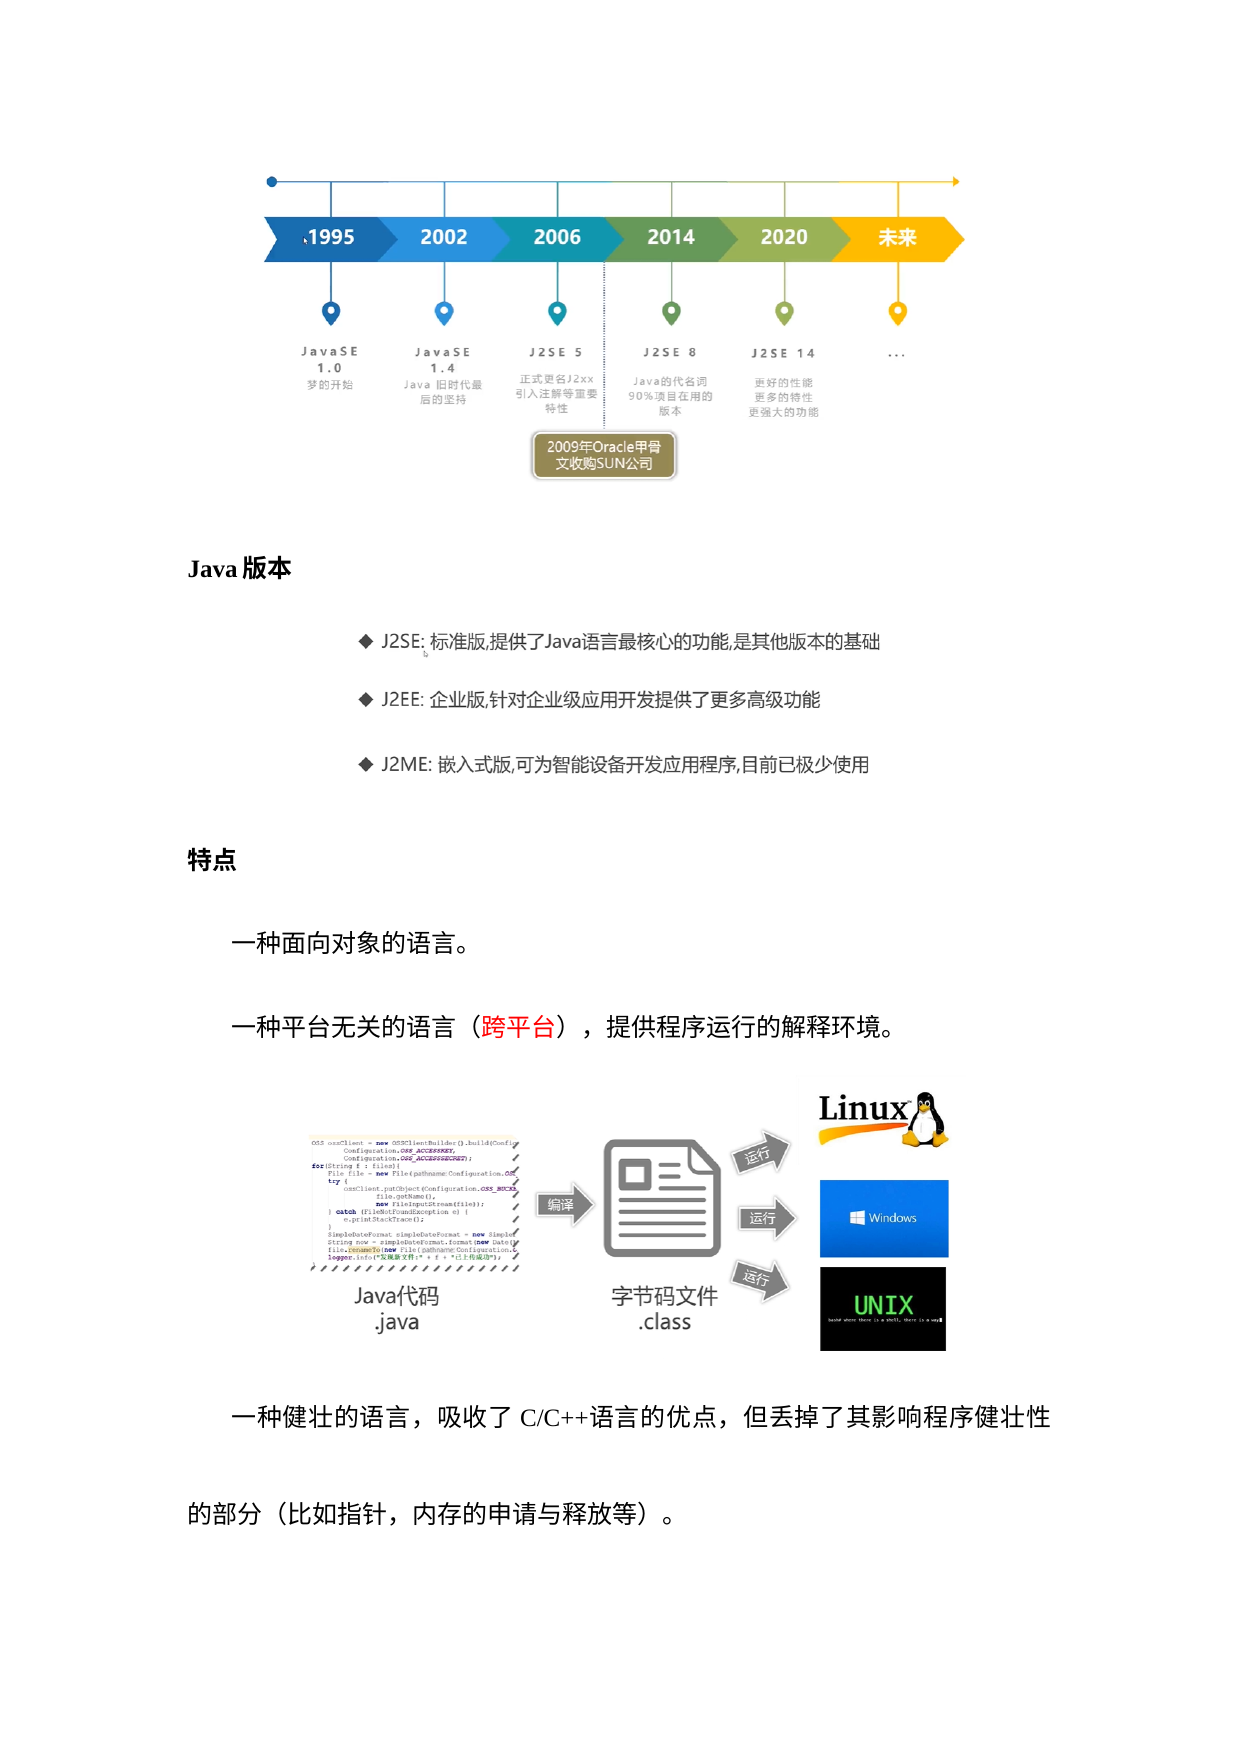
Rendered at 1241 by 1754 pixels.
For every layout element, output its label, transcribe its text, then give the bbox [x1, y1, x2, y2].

text 一种面向对象的语言。 [187, 909, 1053, 974]
picture [240, 162, 1000, 488]
picture [274, 1075, 967, 1365]
text 一种平台无关的语言（跨平台），提供程序运行的解释环境。 [187, 993, 1053, 1058]
subtitle Java版本 [187, 534, 1053, 599]
picture [341, 617, 900, 789]
text 一种健壮的语言，吸收了C/C++语言的优点，但丢掉了其影响程序健壮性的部分（比如指针，内存的申请与释放等）。 [187, 1383, 1053, 1545]
subtitle 特点 [187, 826, 1053, 891]
